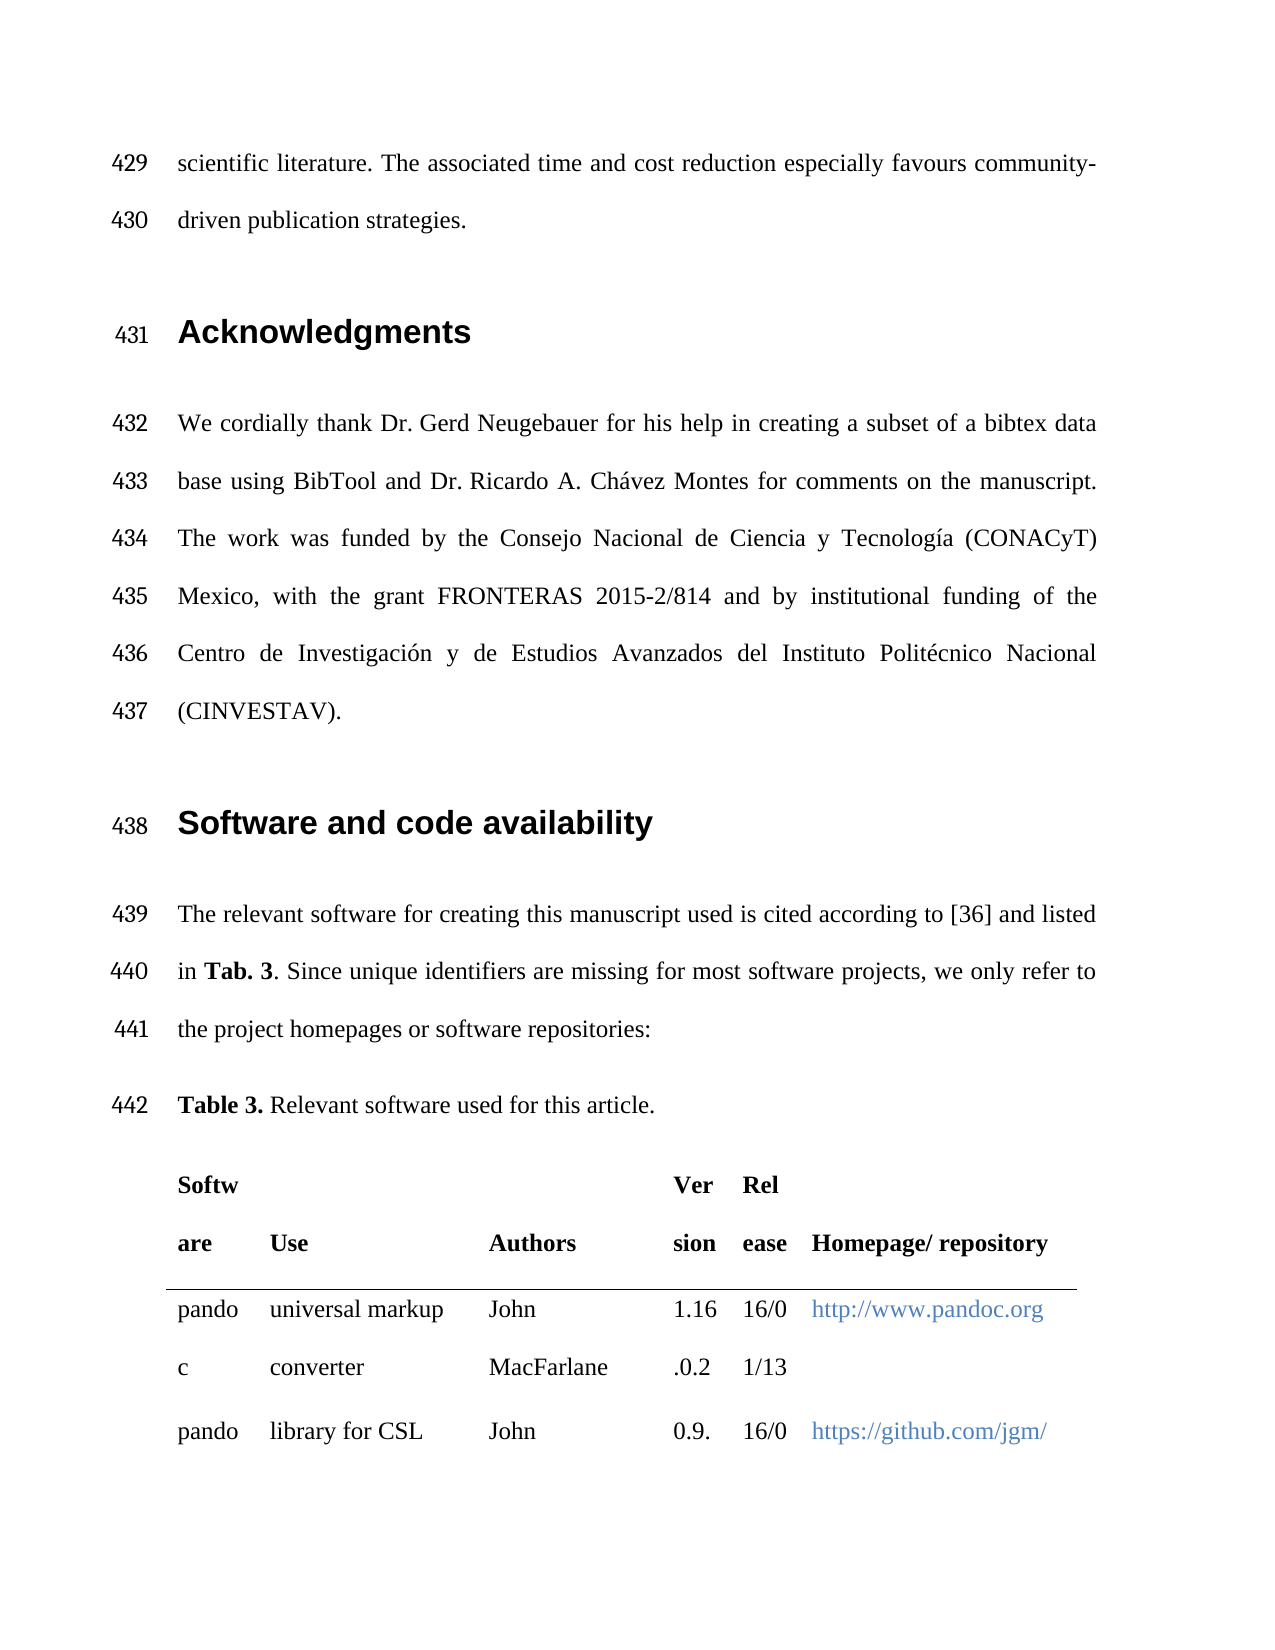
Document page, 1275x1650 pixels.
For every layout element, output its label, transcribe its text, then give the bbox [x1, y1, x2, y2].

table_header Software [166, 1166, 258, 1289]
text The relevant software for creating this manuscript used is cited according to [36] and listed in Tab. 3. Since unique identifiers are missing for most software projects, we only refer to the project homepages or software repositories: [177, 899, 1098, 1043]
table_cell http://www.pandoc.org [800, 1290, 1077, 1413]
subtitle Acknowledgments [177, 313, 1098, 351]
subtitle Software and code availability [177, 803, 1098, 842]
table_cell 16/03/19 [731, 1413, 800, 1445]
table_cell John MacFarlane [478, 1290, 662, 1413]
table_cell universal markup converter [258, 1290, 477, 1413]
table_cell pandoc [166, 1290, 258, 1413]
table_header Release [731, 1166, 800, 1289]
table_cell 1.16.0.2 [662, 1290, 731, 1413]
table_header Authors [478, 1166, 662, 1289]
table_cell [258, 1413, 477, 1445]
table_header Use [258, 1166, 477, 1289]
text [177, 148, 1098, 234]
text We cordially thank Dr. Gerd Neugebauer for his help in creating a subset of a bibtex data base using BibTool and Dr. Ricardo A. Chávez Montes for comments on the manuscript. The work was funded by the Consejo Nacional de Ciencia y Tecnología (CONACyT) Mexico, with the grant FRONTERAS 2015-2/814 and by institutional funding of the Centro de Investigación y de Estudios Avanzados del Instituto Politécnico Nacional (CINVESTAV). [177, 408, 1098, 724]
text Table 3. Relevant software used for this article. [177, 1090, 1098, 1119]
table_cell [800, 1413, 1077, 1445]
table_header Version [662, 1166, 731, 1289]
table_cell 0.9.1 [662, 1413, 731, 1445]
table_header Homepage/ repository [800, 1166, 1077, 1289]
table_cell pandoc-citeproc [166, 1413, 258, 1445]
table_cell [478, 1413, 662, 1445]
table_cell 16/01/13 [731, 1290, 800, 1413]
